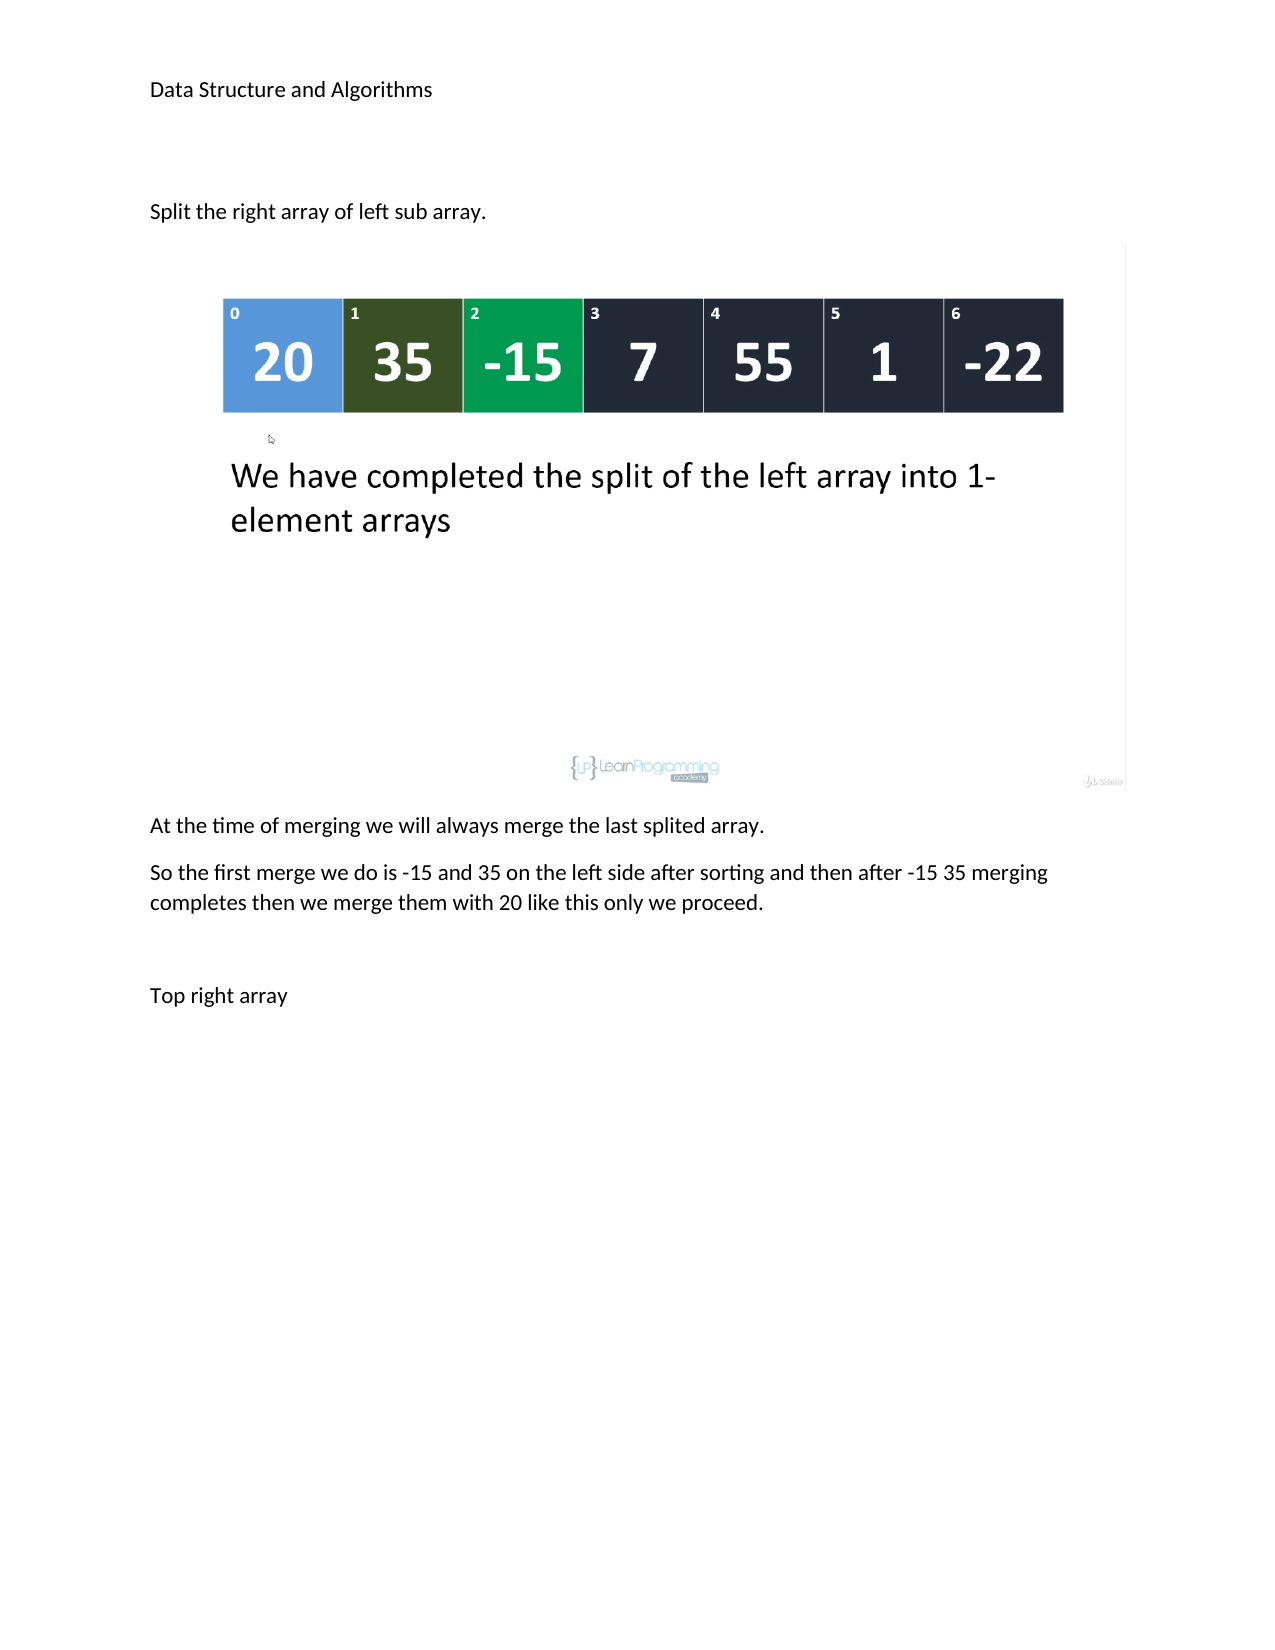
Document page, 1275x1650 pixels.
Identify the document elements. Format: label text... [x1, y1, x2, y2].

picture [150, 243, 1125, 792]
text Top right array [150, 982, 1125, 1009]
text At the time of merging we will always merge the last splited array. [150, 811, 1125, 839]
text Split the right array of left sub array. [150, 197, 1125, 225]
text So the first merge we do is -15 and 35 on the left side after sorting and then after -15 35 merging completes then we merge them with 20 like this only we proceed. [150, 858, 1125, 916]
